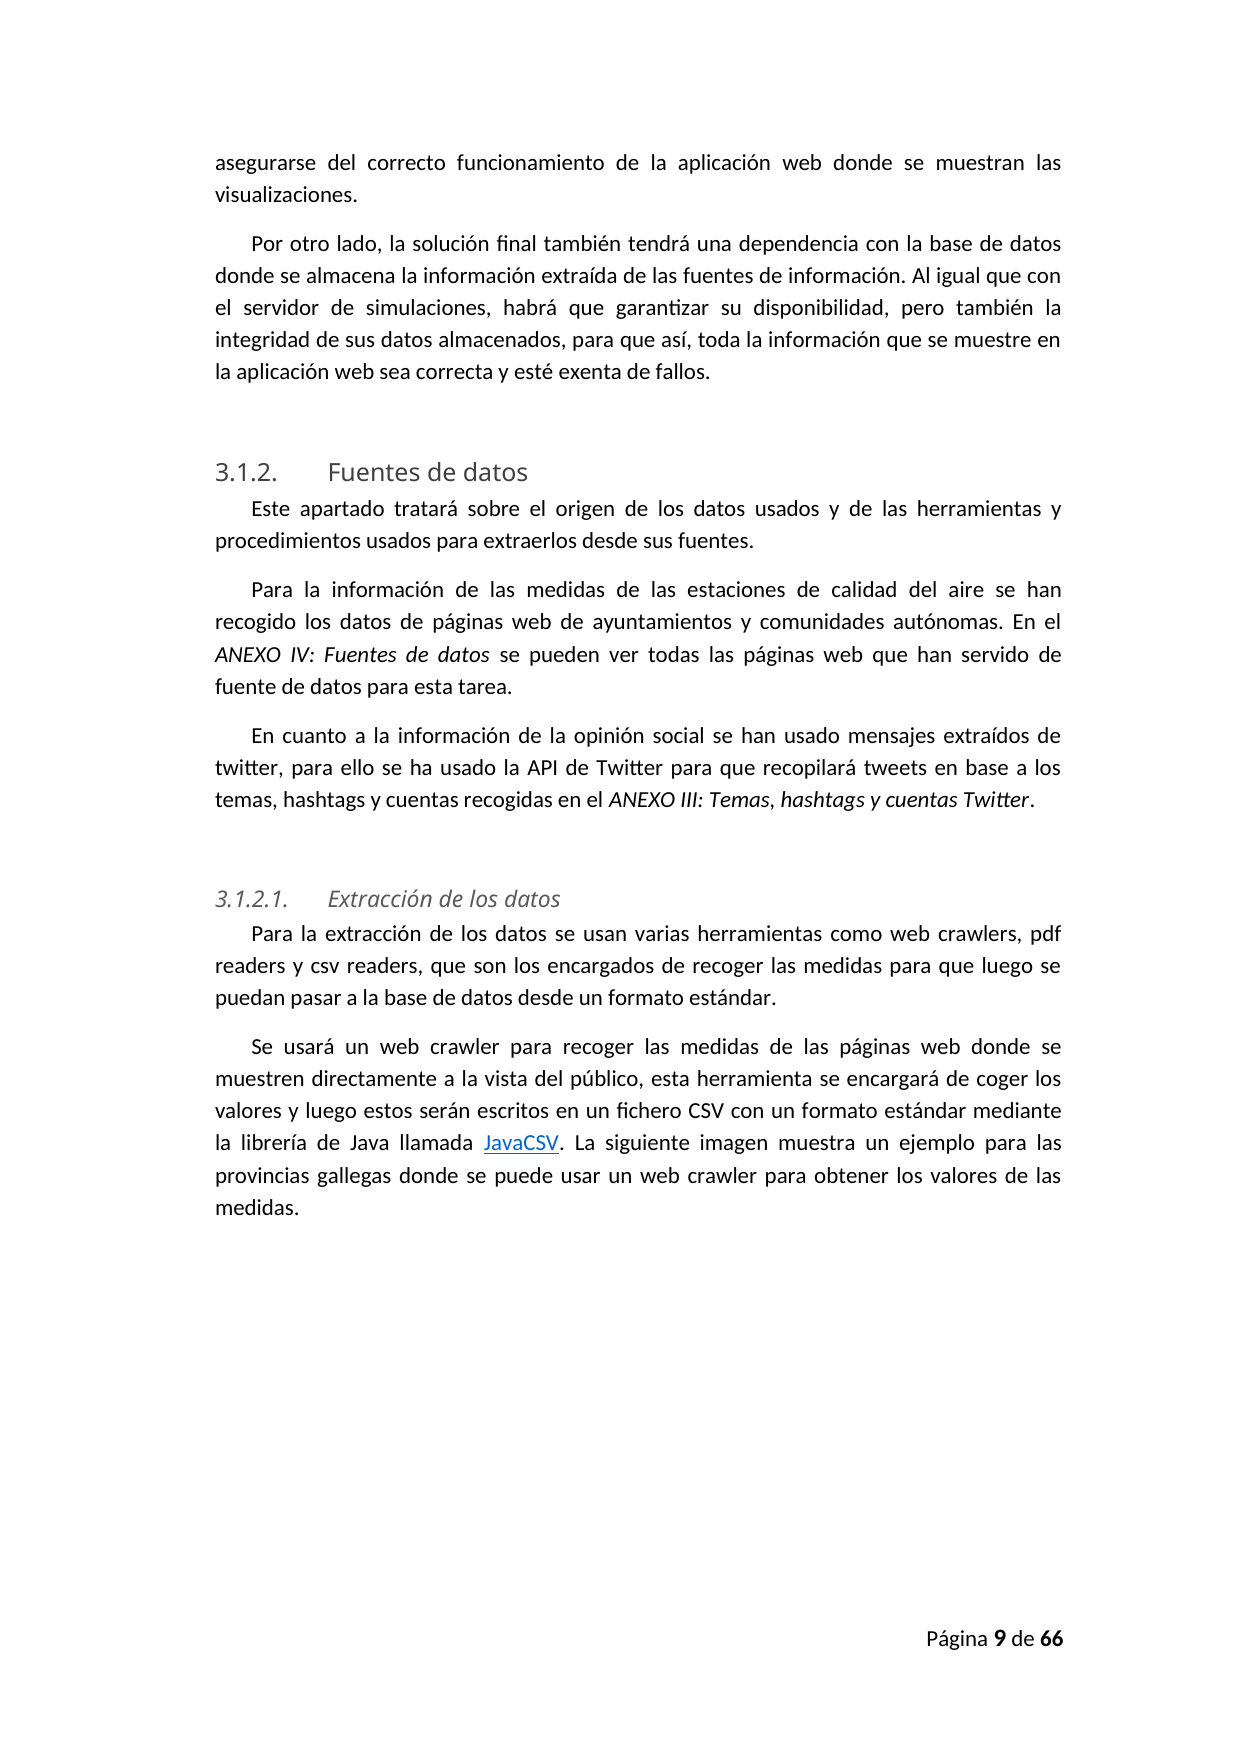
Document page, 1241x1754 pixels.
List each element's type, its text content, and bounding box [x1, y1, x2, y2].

text En cuanto a la información de la opinión social se han usado mensajes extraídos de twitter, para ello se ha usado la API de Twitter para que recopilará tweets en base a los temas, hashtags y cuentas recogidas en el ANEXO III: Temas, hashtags y cuentas Twitter. [215, 721, 1063, 813]
subtitle Fuentes de datos [215, 455, 1063, 489]
text Por otro lado, la solución final también tendrá una dependencia con la base de datos donde se almacena la información extraída de las fuentes de información. Al igual que con el servidor de simulaciones, habrá que garantizar su disponibilidad, pero también la integridad de sus datos almacenados, para que así, toda la información que se muestre en la aplicación web sea correcta y esté exenta de fallos. [215, 229, 1063, 385]
text Se usará un web crawler para recoger las medidas de las páginas web donde se muestren directamente a la vista del público, esta herramienta se encargará de coger los valores y luego estos serán escritos en un fichero CSV con un formato estándar mediante la librería de Java llamada JavaCSV. La siguiente imagen muestra un ejemplo para las provincias gallegas donde se puede usar un web crawler para obtener los valores de las medidas. [215, 1032, 1063, 1221]
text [215, 148, 1063, 208]
subtitle Extracción de los datos [215, 883, 1063, 914]
text Para la información de las medidas de las estaciones de calidad del aire se han recogido los datos de páginas web de ayuntamientos y comunidades autónomas. En el ANEXO IV: Fuentes de datos se pueden ver todas las páginas web que han servido de fuente de datos para esta tarea. [215, 575, 1063, 700]
text Este apartado tratará sobre el origen de los datos usados y de las herramientas y procedimientos usados para extraerlos desde sus fuentes. [215, 494, 1063, 554]
text Para la extracción de los datos se usan varias herramientas como web crawlers, pdf readers y csv readers, que son los encargados de recoger las medidas para que luego se puedan pasar a la base de datos desde un formato estándar. [215, 919, 1063, 1011]
